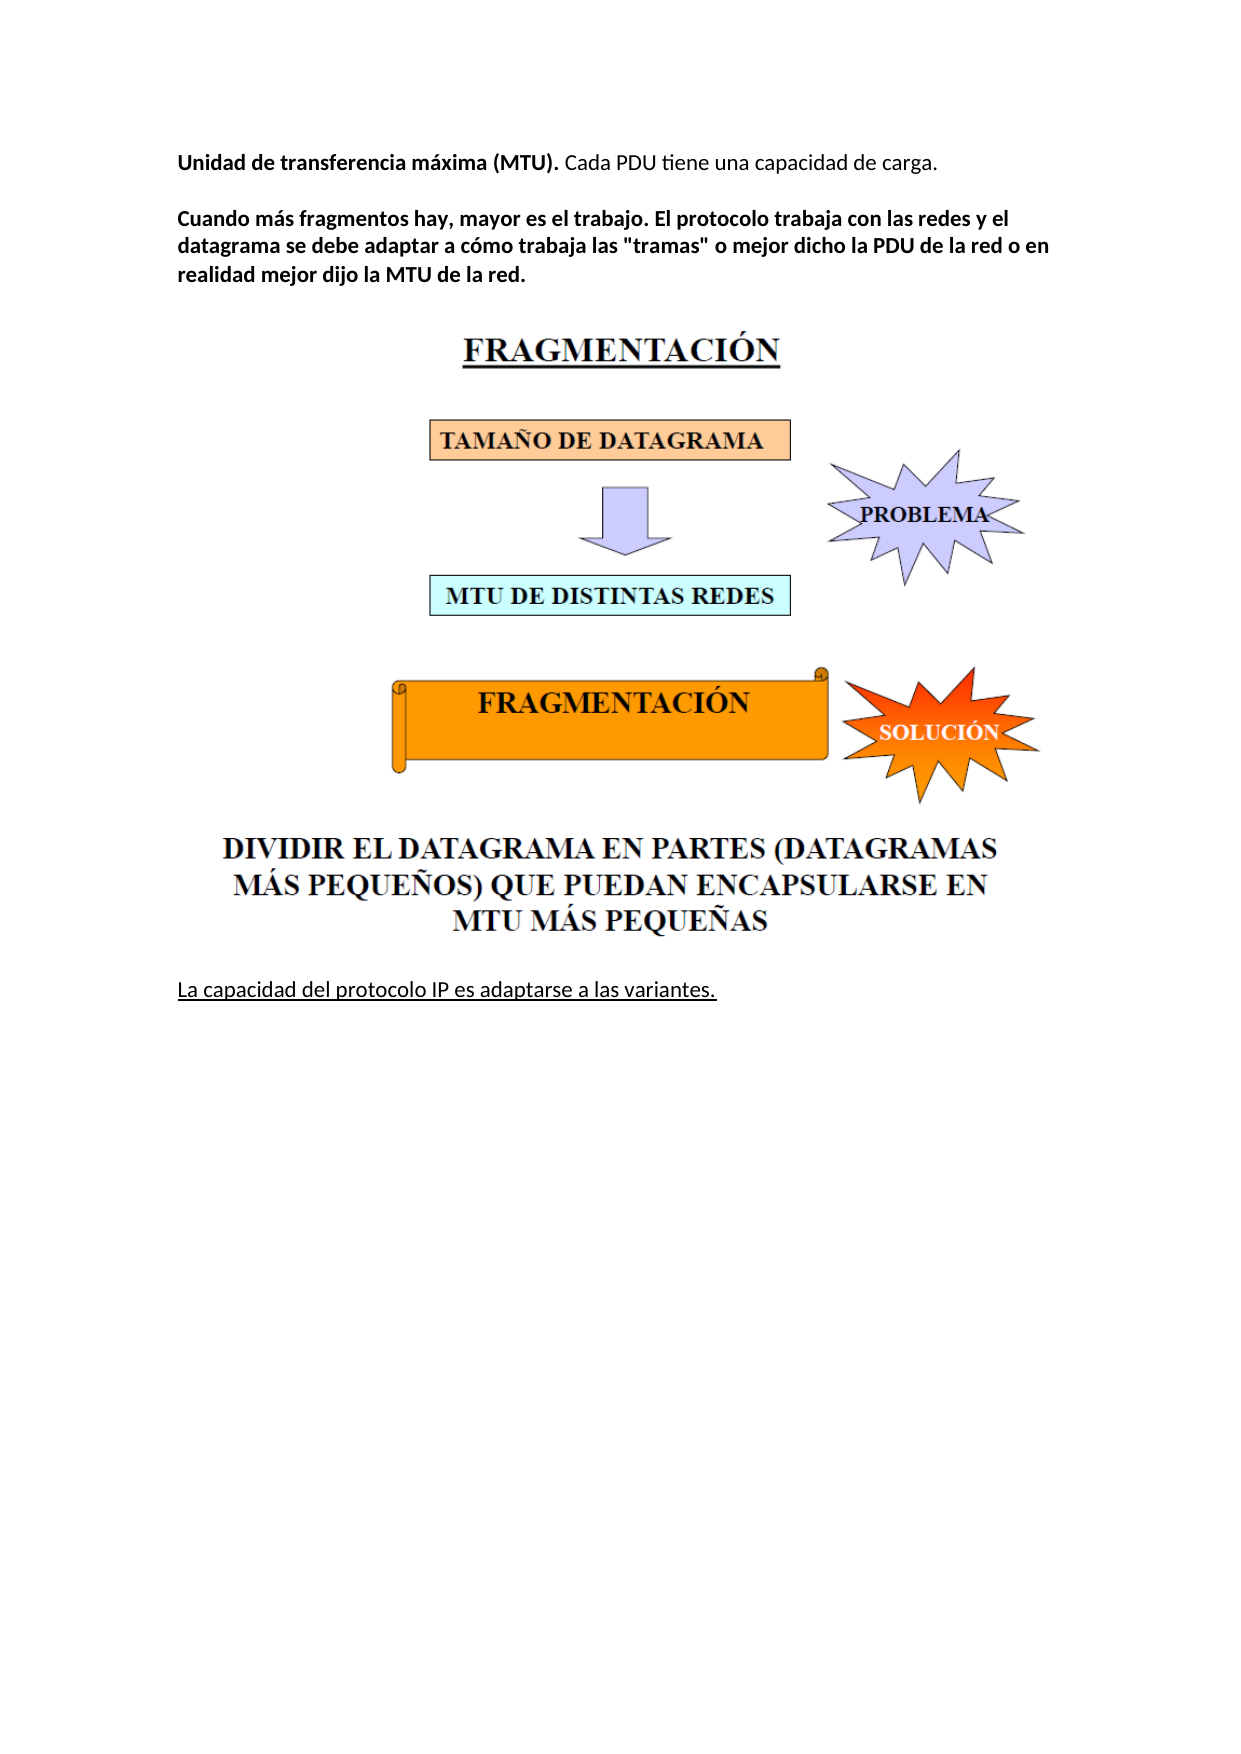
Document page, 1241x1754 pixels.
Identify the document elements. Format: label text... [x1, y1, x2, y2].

text La capacidad del protocolo IP es adaptarse a las variantes. [177, 975, 1063, 1003]
text Unidad de transferencia máxima (MTU). Cada PDU tiene una capacidad de carga. [177, 148, 1063, 176]
picture [177, 316, 1064, 947]
text Cuando más fragmentos hay, mayor es el trabajo. El protocolo trabaja con las redes y el datagrama se debe adaptar a cómo trabaja las "tramas" o mejor dicho la PDU de la red o en realidad mejor dijo la MTU de la red. [177, 204, 1063, 288]
